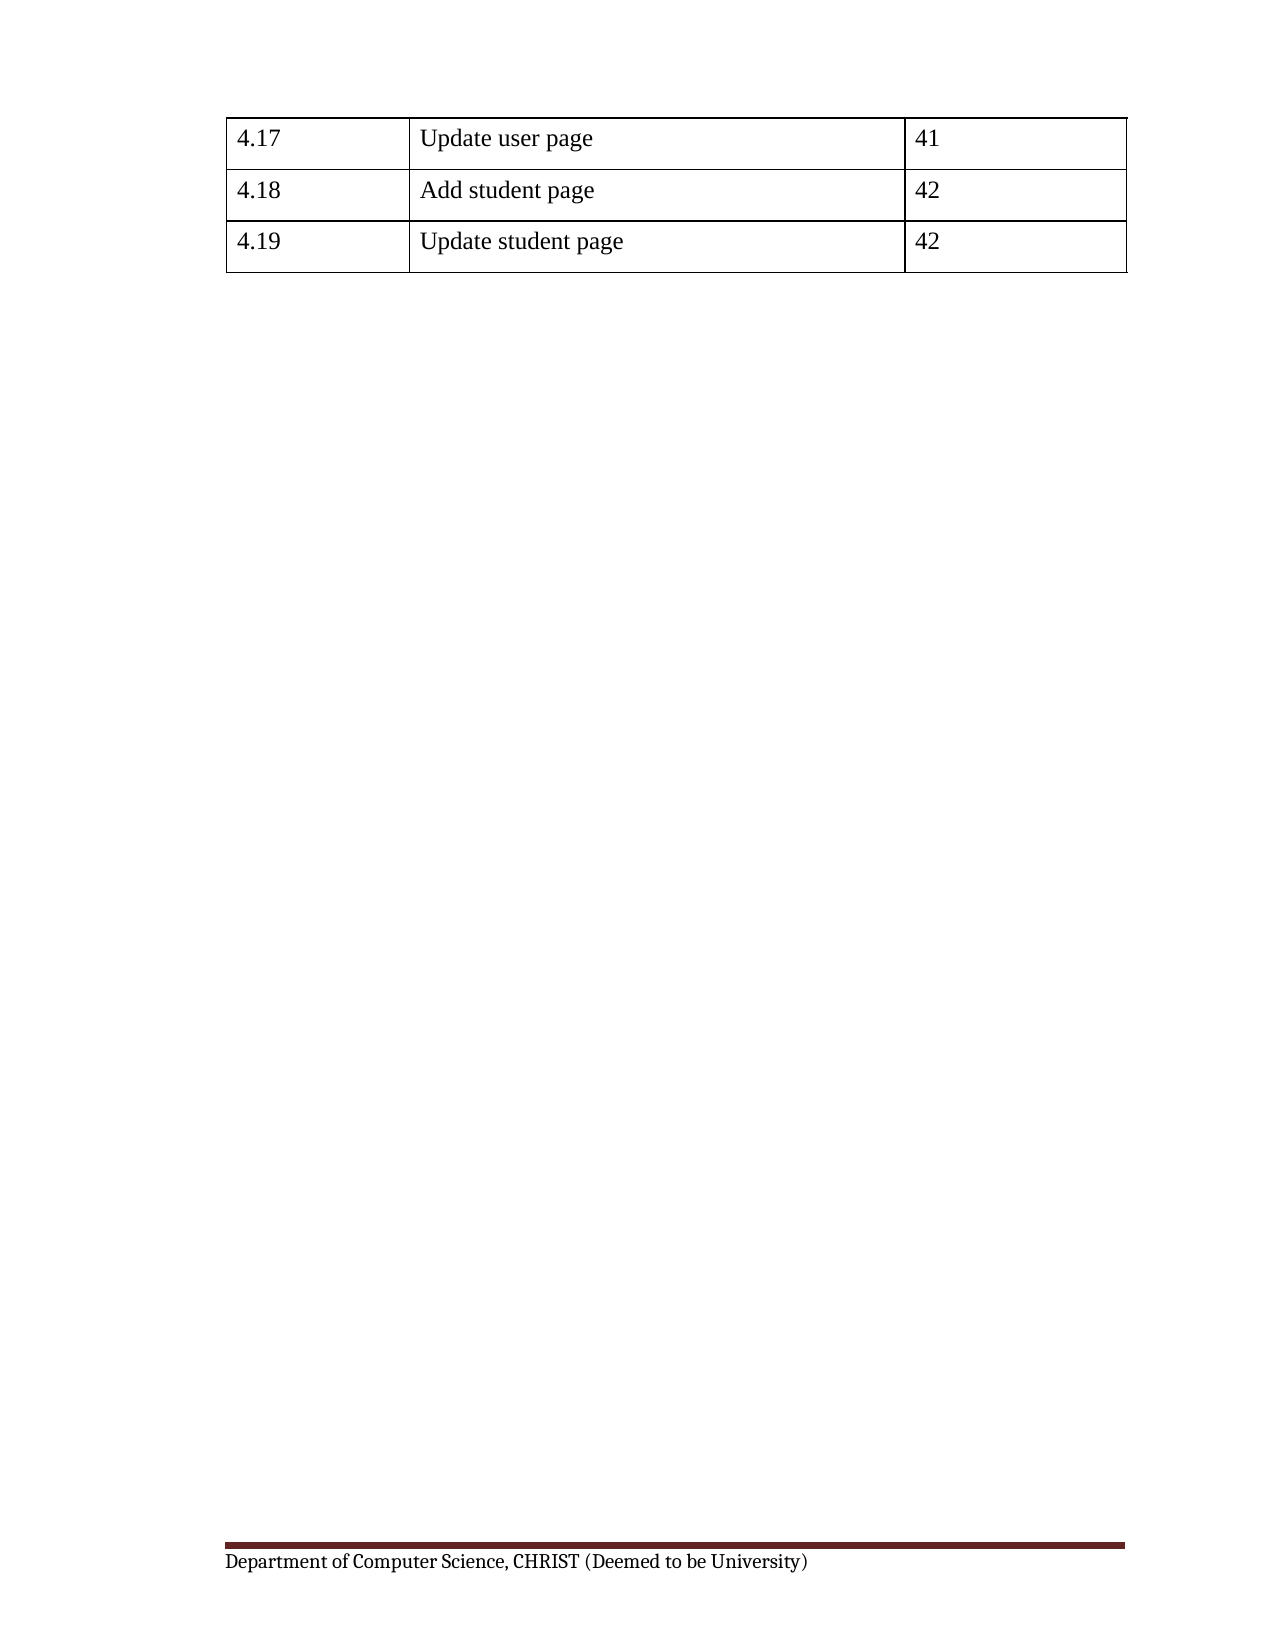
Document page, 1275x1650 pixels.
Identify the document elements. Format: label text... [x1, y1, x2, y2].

table_cell Add student page [410, 170, 904, 220]
table_cell 42 [906, 170, 1126, 220]
table_cell 4.19 [227, 222, 409, 272]
table_cell 41 [906, 119, 1126, 169]
table_cell Update student page [410, 222, 904, 272]
table_cell Update user page [410, 119, 904, 169]
table_cell 4.18 [227, 170, 409, 220]
table_cell 42 [906, 222, 1126, 272]
table_cell 4.17 [227, 119, 409, 169]
